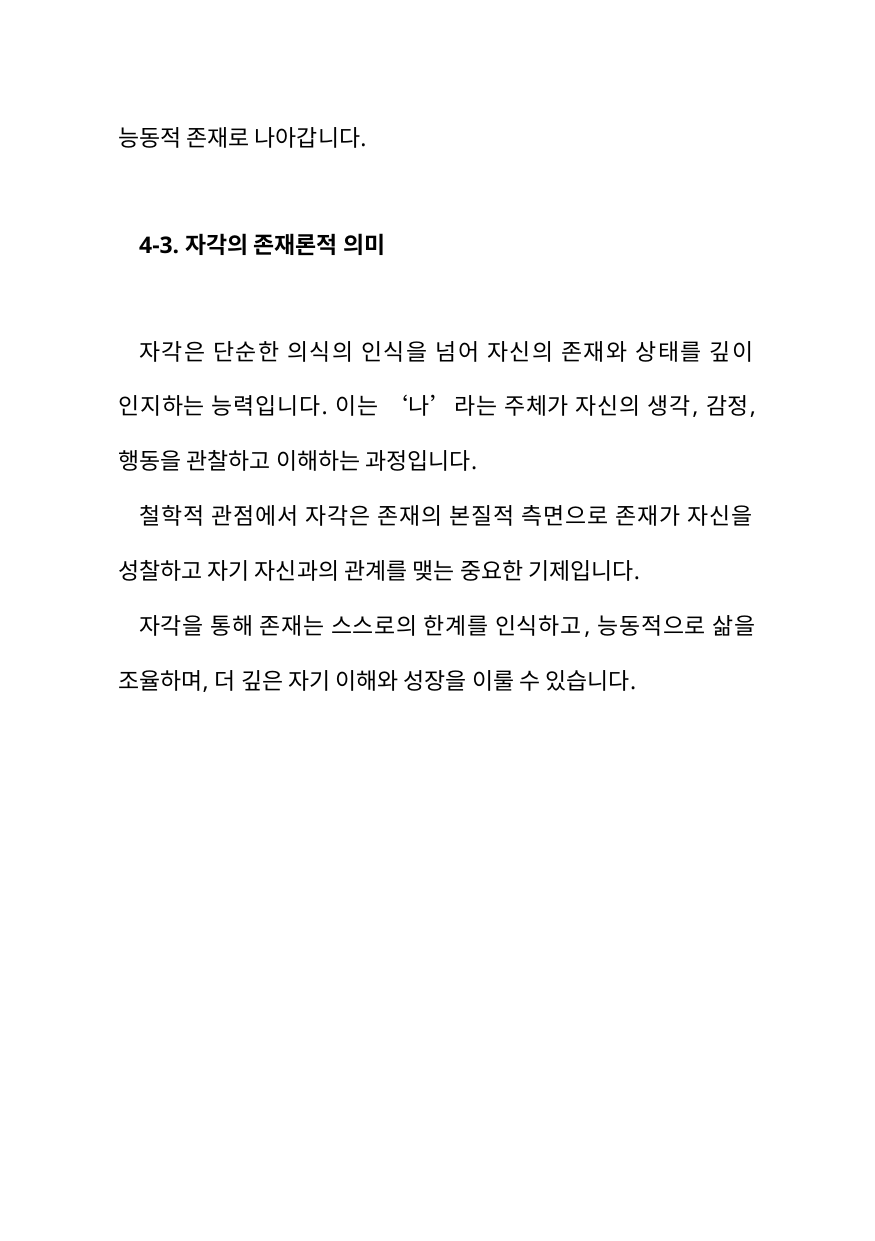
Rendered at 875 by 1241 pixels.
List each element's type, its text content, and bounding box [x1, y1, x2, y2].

text 철학적 관점에서 자각은 존재의 본질적 측면으로 존재가 자신을 성찰하고 자기 자신과의 관계를 맺는 중요한 기제입니다. [110, 496, 764, 586]
text 자각은 단순한 의식의 인식을 넘어 자신의 존재와 상태를 깊이 인지하는 능력입니다. 이는 ‘나’라는 주체가 자신의 생각, 감정, 행동을 관찰하고 이해하는 과정입니다. [110, 331, 764, 476]
text 4-3. 자각의 존재론적 의미 [110, 225, 764, 260]
text 자각을 통해 존재는 스스로의 한계를 인식하고, 능동적으로 삶을 조율하며, 더 깊은 자기 이해와 성장을 이룰 수 있습니다. [110, 606, 764, 696]
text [110, 118, 764, 153]
